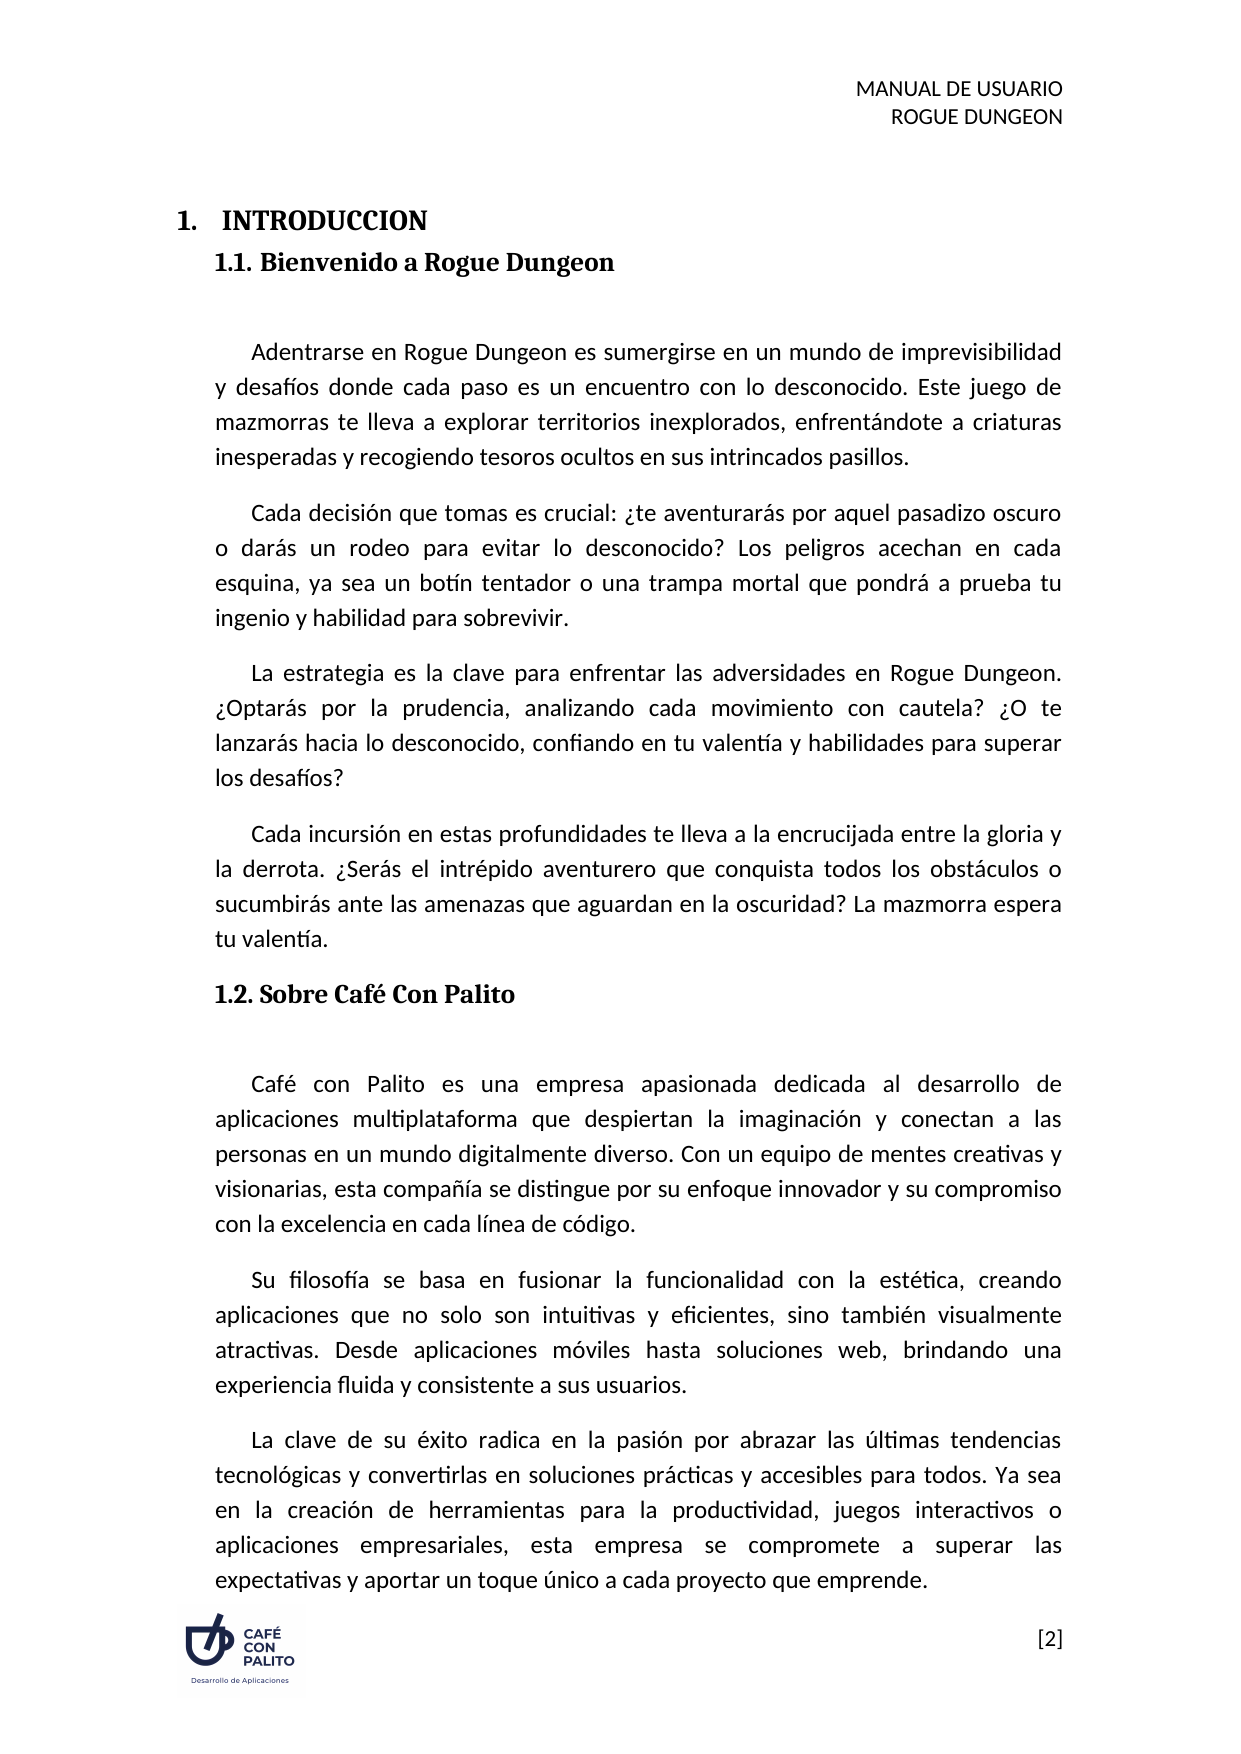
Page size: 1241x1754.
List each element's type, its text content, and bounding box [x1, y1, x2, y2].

text La estrategia es la clave para enfrentar las adversidades en Rogue Dungeon. ¿Optarás por la prudencia, analizando cada movimiento con cautela? ¿O te lanzarás hacia lo desconocido, confiando en tu valentía y habilidades para superar los desafíos? [215, 658, 1063, 793]
text Café con Palito es una empresa apasionada dedicada al desarrollo de aplicaciones multiplataforma que despiertan la imaginación y conectan a las personas en un mundo digitalmente diverso. Con un equipo de mentes creativas y visionarias, esta compañía se distingue por su enfoque innovador y su compromiso con la excelencia en cada línea de código. [215, 1068, 1063, 1238]
subtitle INTRODUCCION [177, 204, 1063, 238]
text La clave de su éxito radica en la pasión por abrazar las últimas tendencias tecnológicas y convertirlas en soluciones prácticas y accesibles para todos. Ya sea en la creación de herramientas para la productividad, juegos interactivos o aplicaciones empresariales, esta empresa se compromete a superar las expectativas y aportar un toque único a cada proyecto que emprende. [215, 1425, 1063, 1595]
picture [177, 1604, 306, 1698]
text Su filosofía se basa en fusionar la funcionalidad con la estética, creando aplicaciones que no solo son intuitivas y eficientes, sino también visualmente atractivas. Desde aplicaciones móviles hasta soluciones web, brindando una experiencia fluida y consistente a sus usuarios. [215, 1264, 1063, 1399]
subtitle Bienvenido a Rogue Dungeon [215, 247, 1063, 278]
subtitle Sobre Café Con Palito [215, 979, 1063, 1010]
text Cada incursión en estas profundidades te lleva a la encrucijada entre la gloria y la derrota. ¿Serás el intrépido aventurero que conquista todos los obstáculos o sucumbirás ante las amenazas que aguardan en la oscuridad? La mazmorra espera tu valentía. [215, 818, 1063, 954]
text Cada decisión que tomas es crucial: ¿te aventurarás por aquel pasadizo oscuro o darás un rodeo para evitar lo desconocido? Los peligros acechan en cada esquina, ya sea un botín tentador o una trampa mortal que pondrá a prueba tu ingenio y habilidad para sobrevivir. [215, 497, 1063, 632]
text Adentrarse en Rogue Dungeon es sumergirse en un mundo de imprevisibilidad y desafíos donde cada paso es un encuentro con lo desconocido. Este juego de mazmorras te lleva a explorar territorios inexplorados, enfrentándote a criaturas inesperadas y recogiendo tesoros ocultos en sus intrincados pasillos. [215, 336, 1063, 471]
